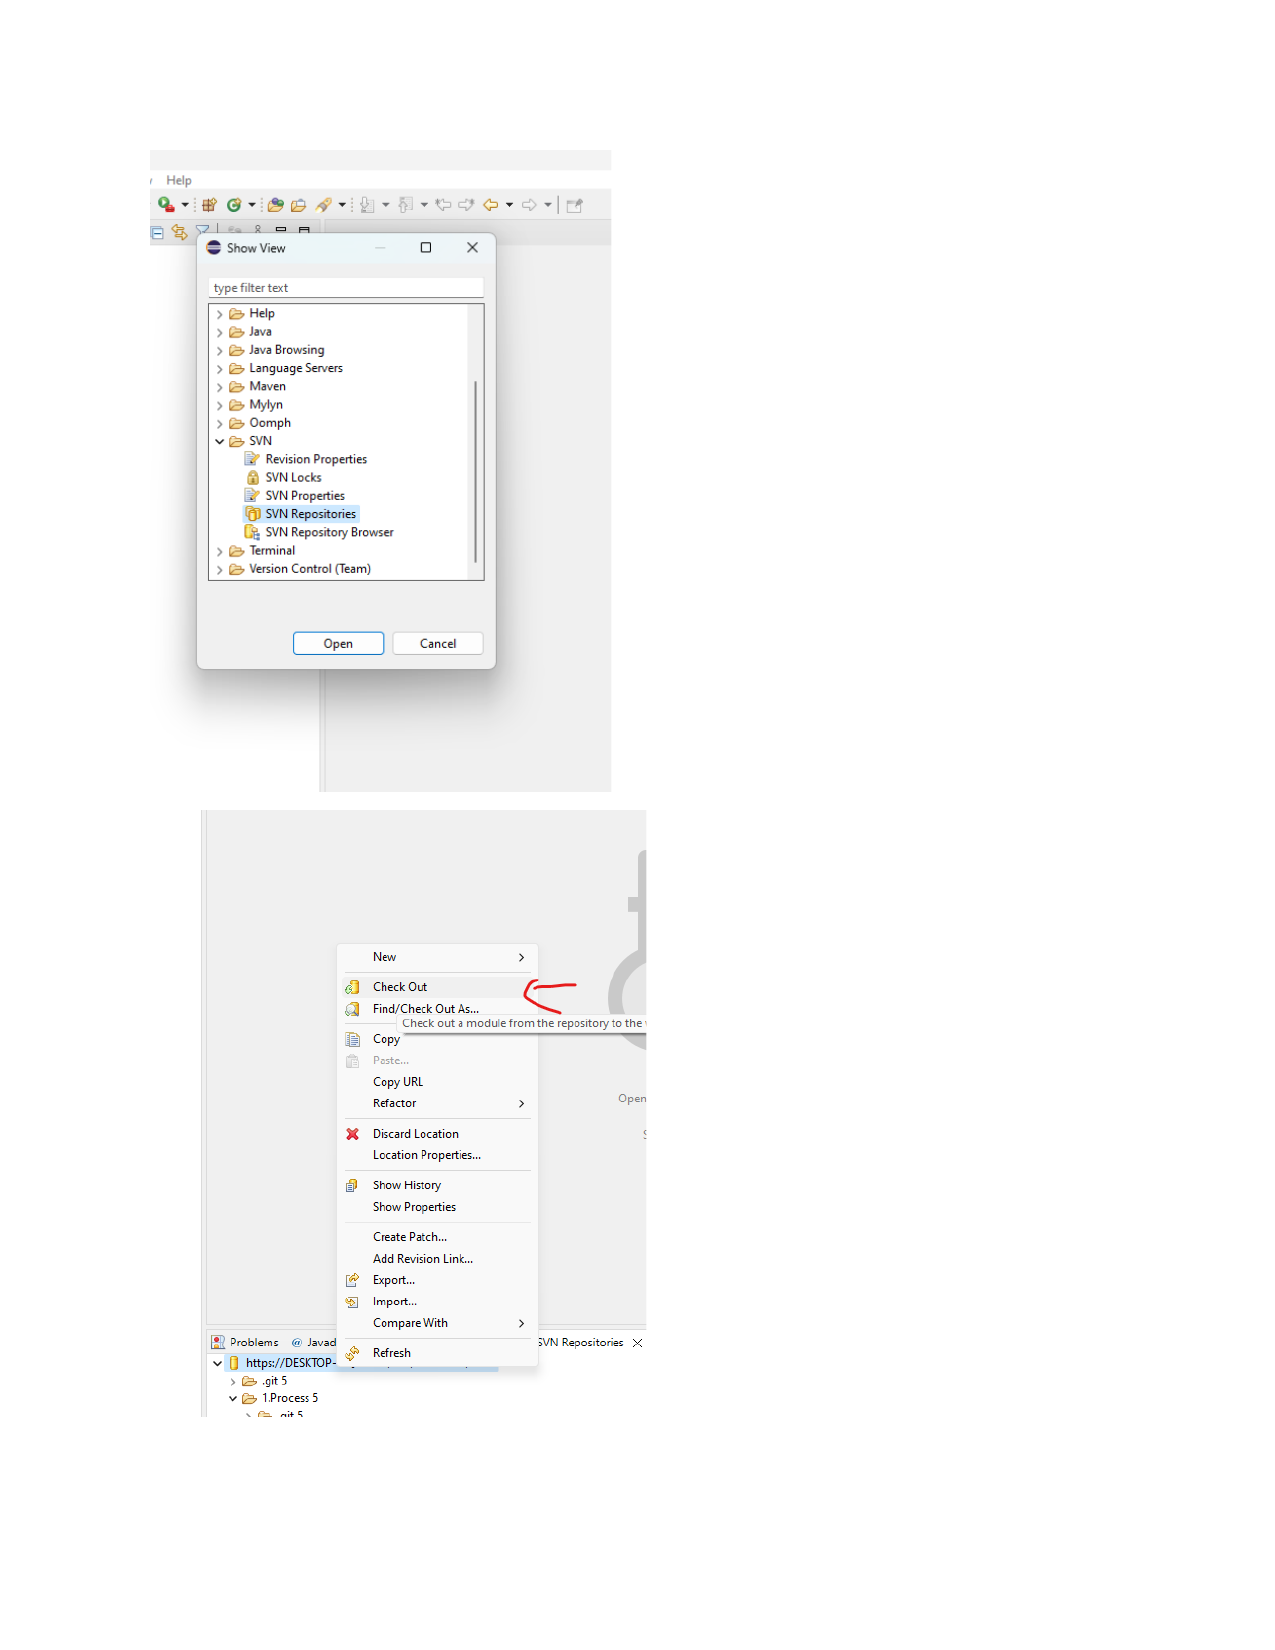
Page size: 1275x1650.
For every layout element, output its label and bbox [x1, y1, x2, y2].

picture [150, 810, 647, 1417]
picture [150, 150, 612, 792]
